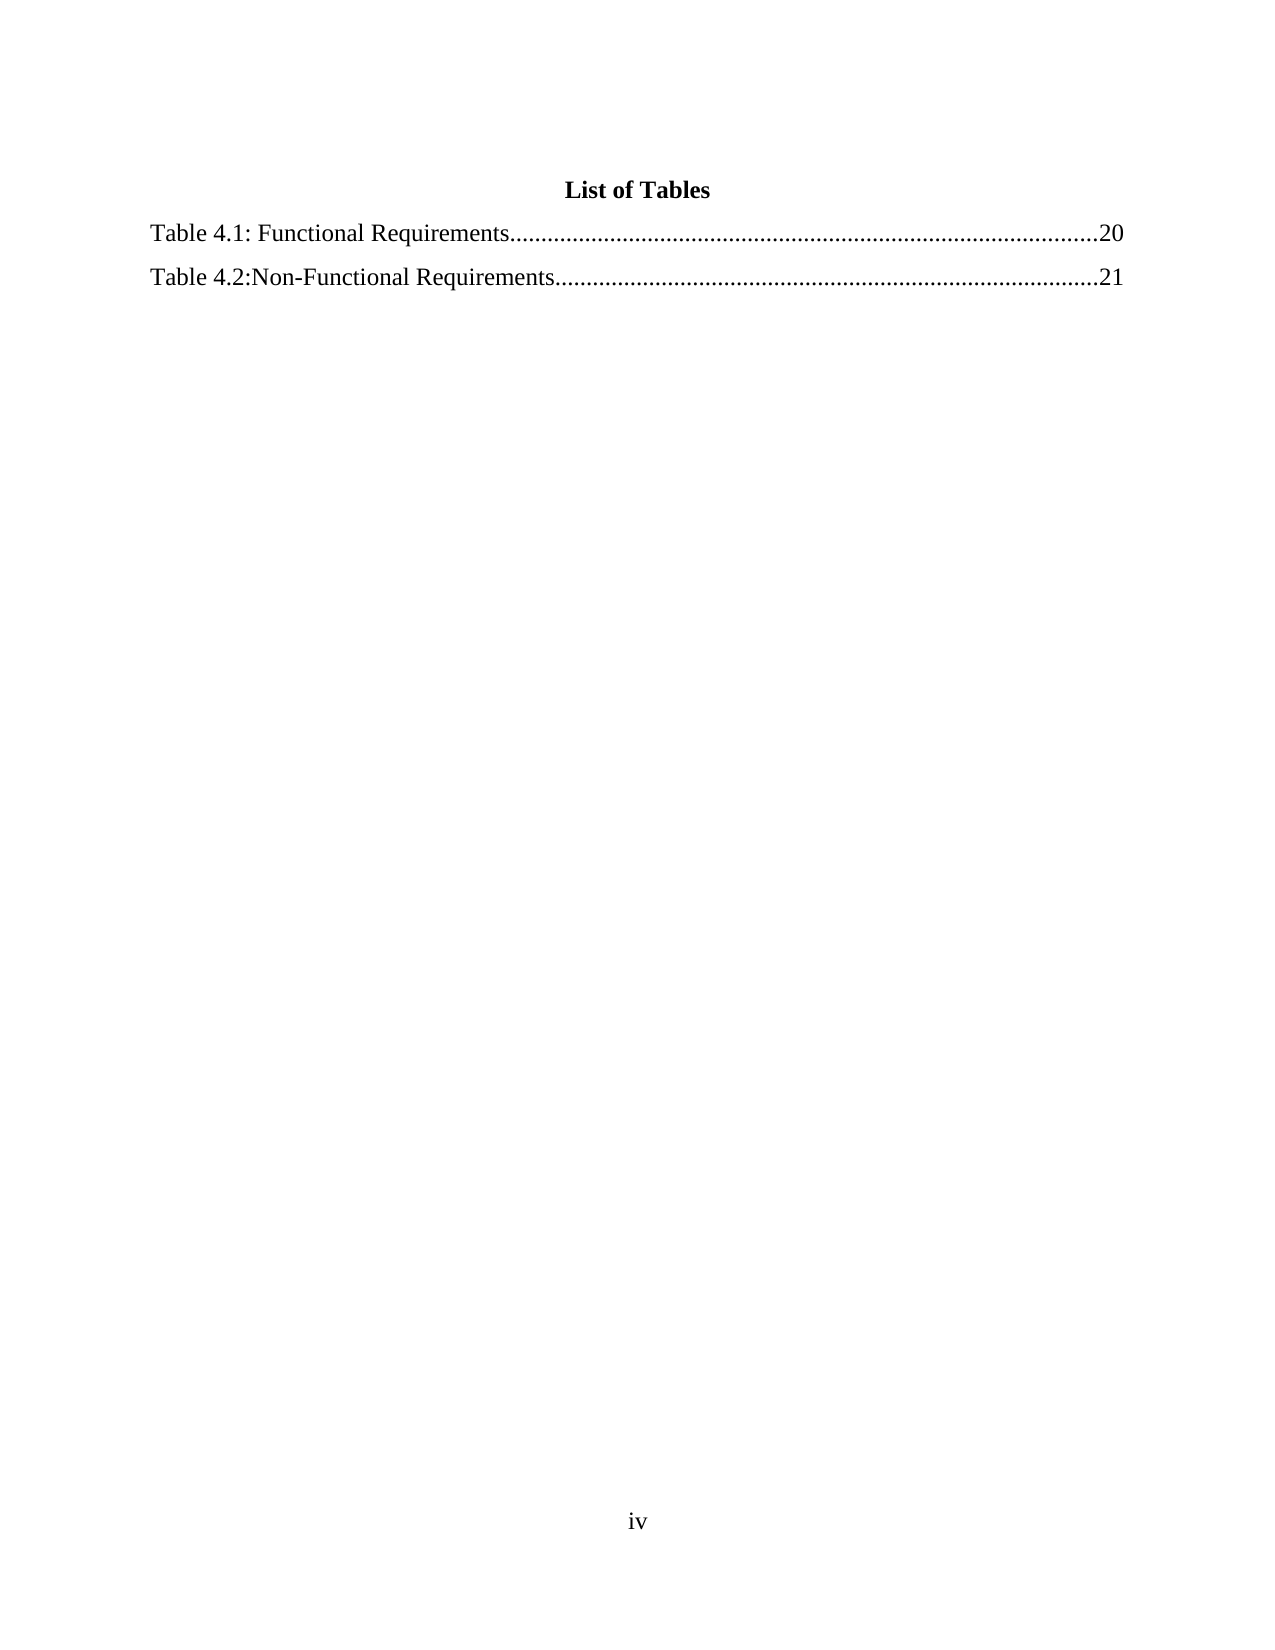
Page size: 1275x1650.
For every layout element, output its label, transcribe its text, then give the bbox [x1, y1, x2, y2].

text List of Tables [150, 175, 1125, 204]
text Table 4.2:Non-Functional Requirements 21 [150, 262, 1125, 291]
text Table 4.1: Functional Requirements 20 [150, 218, 1125, 247]
